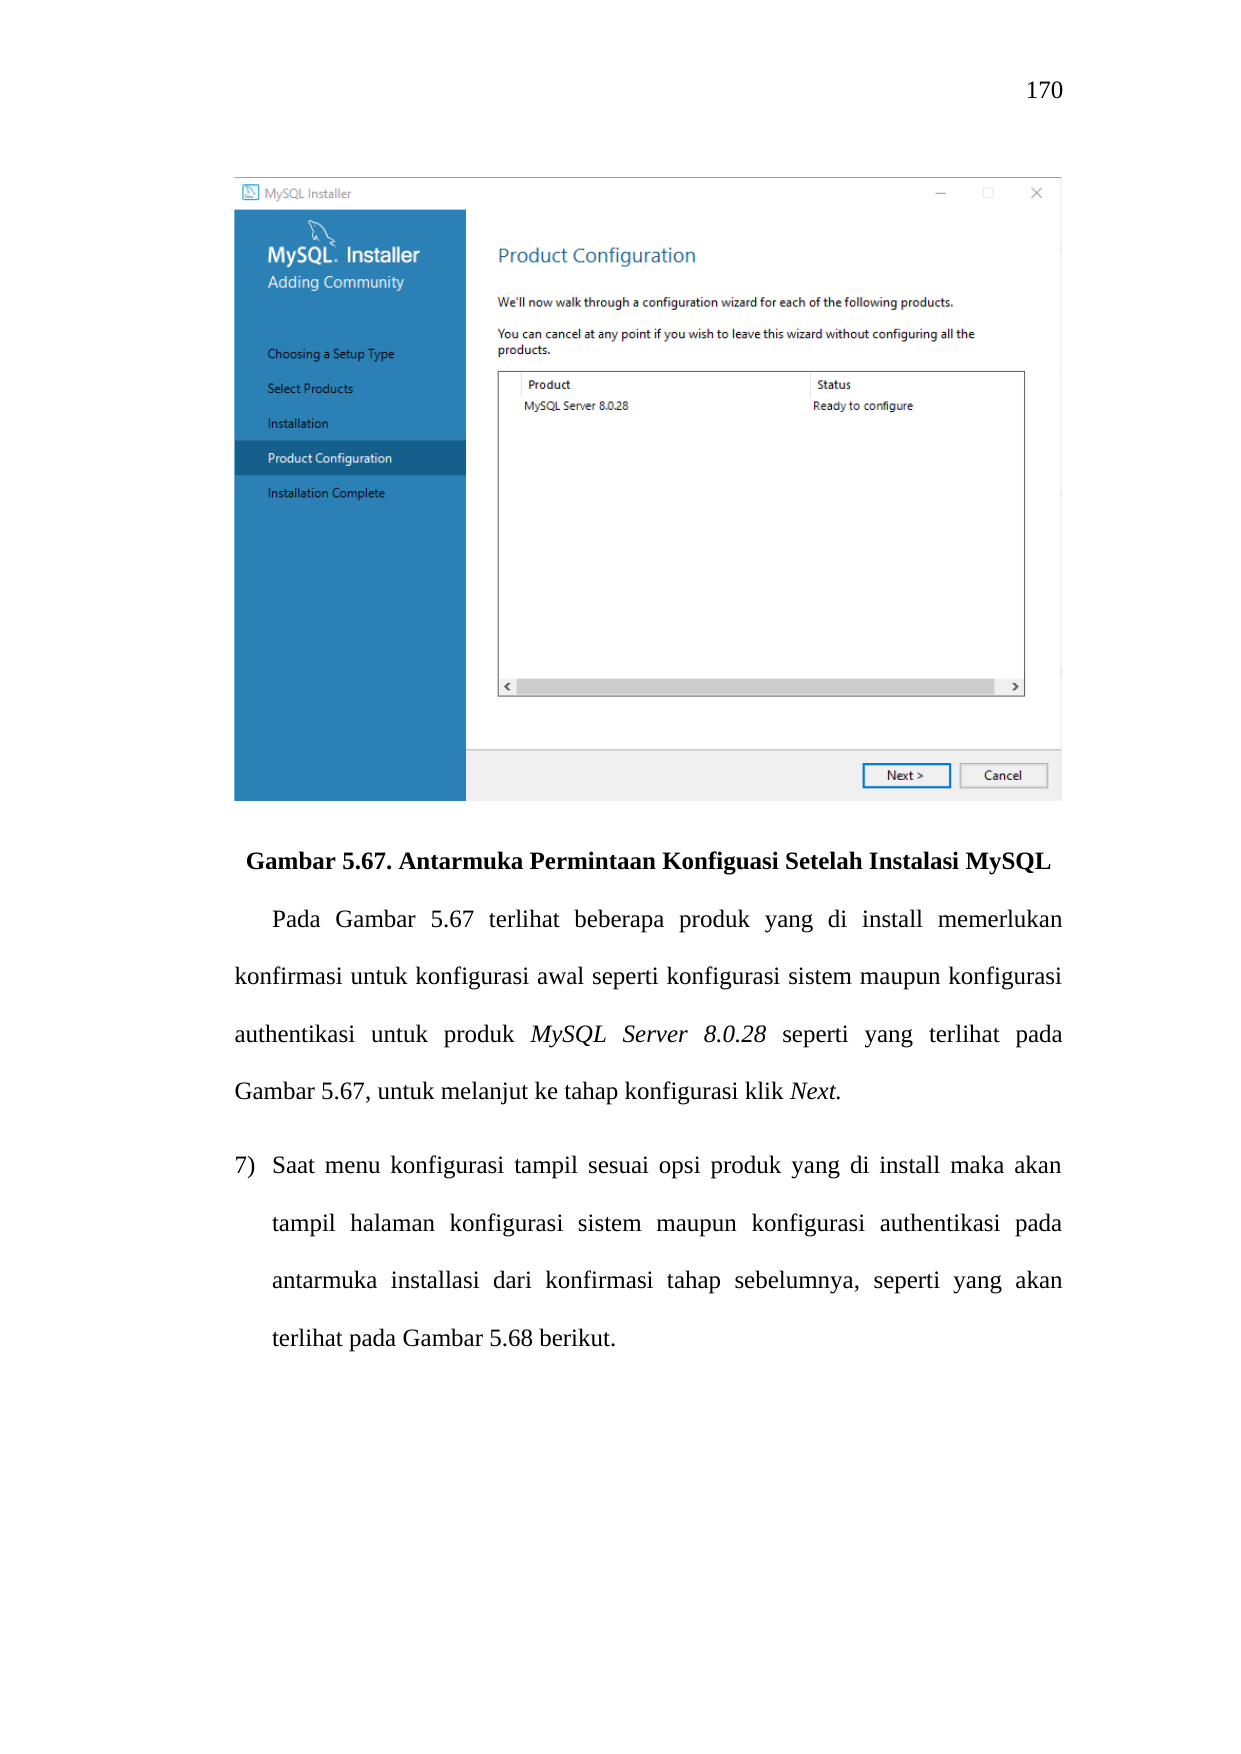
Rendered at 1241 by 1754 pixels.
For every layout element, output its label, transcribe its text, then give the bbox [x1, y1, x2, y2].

picture [234, 177, 1062, 801]
